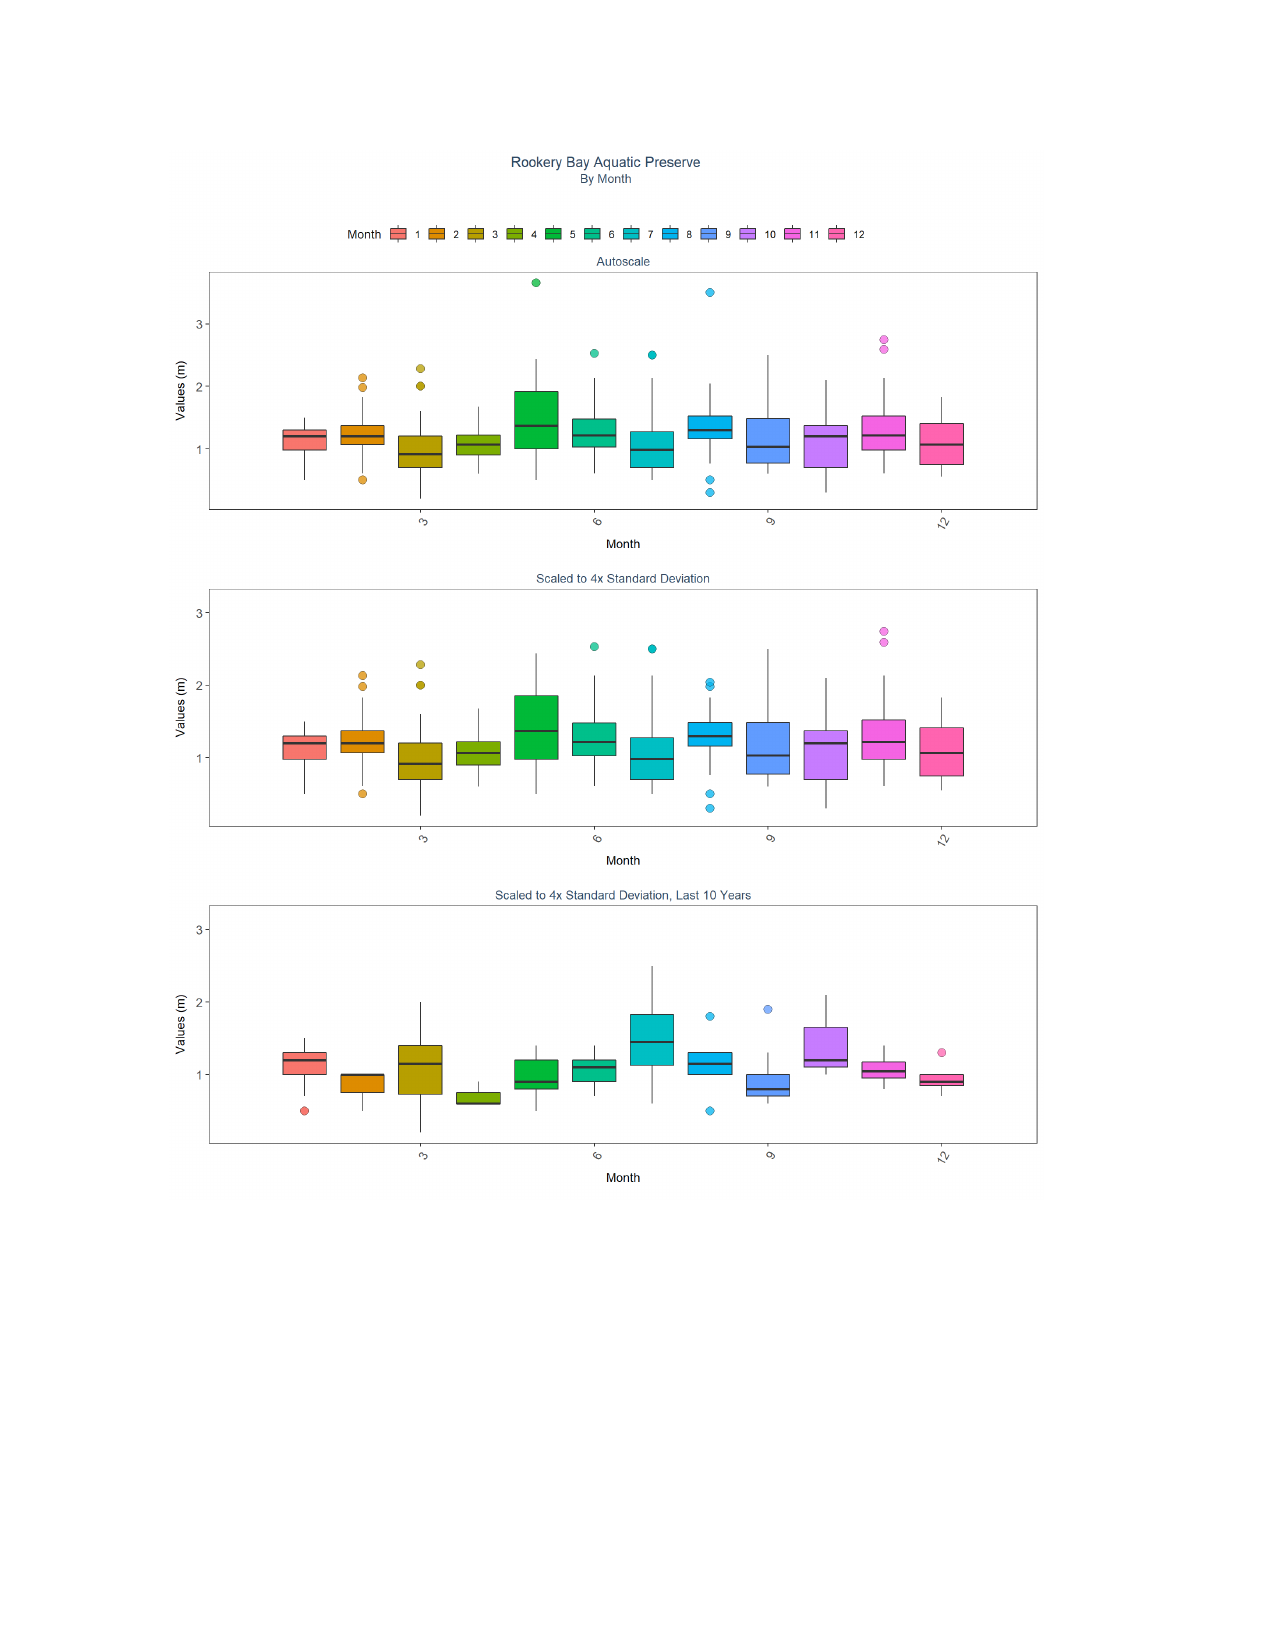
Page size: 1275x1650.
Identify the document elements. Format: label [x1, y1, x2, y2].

picture [168, 150, 1044, 1200]
